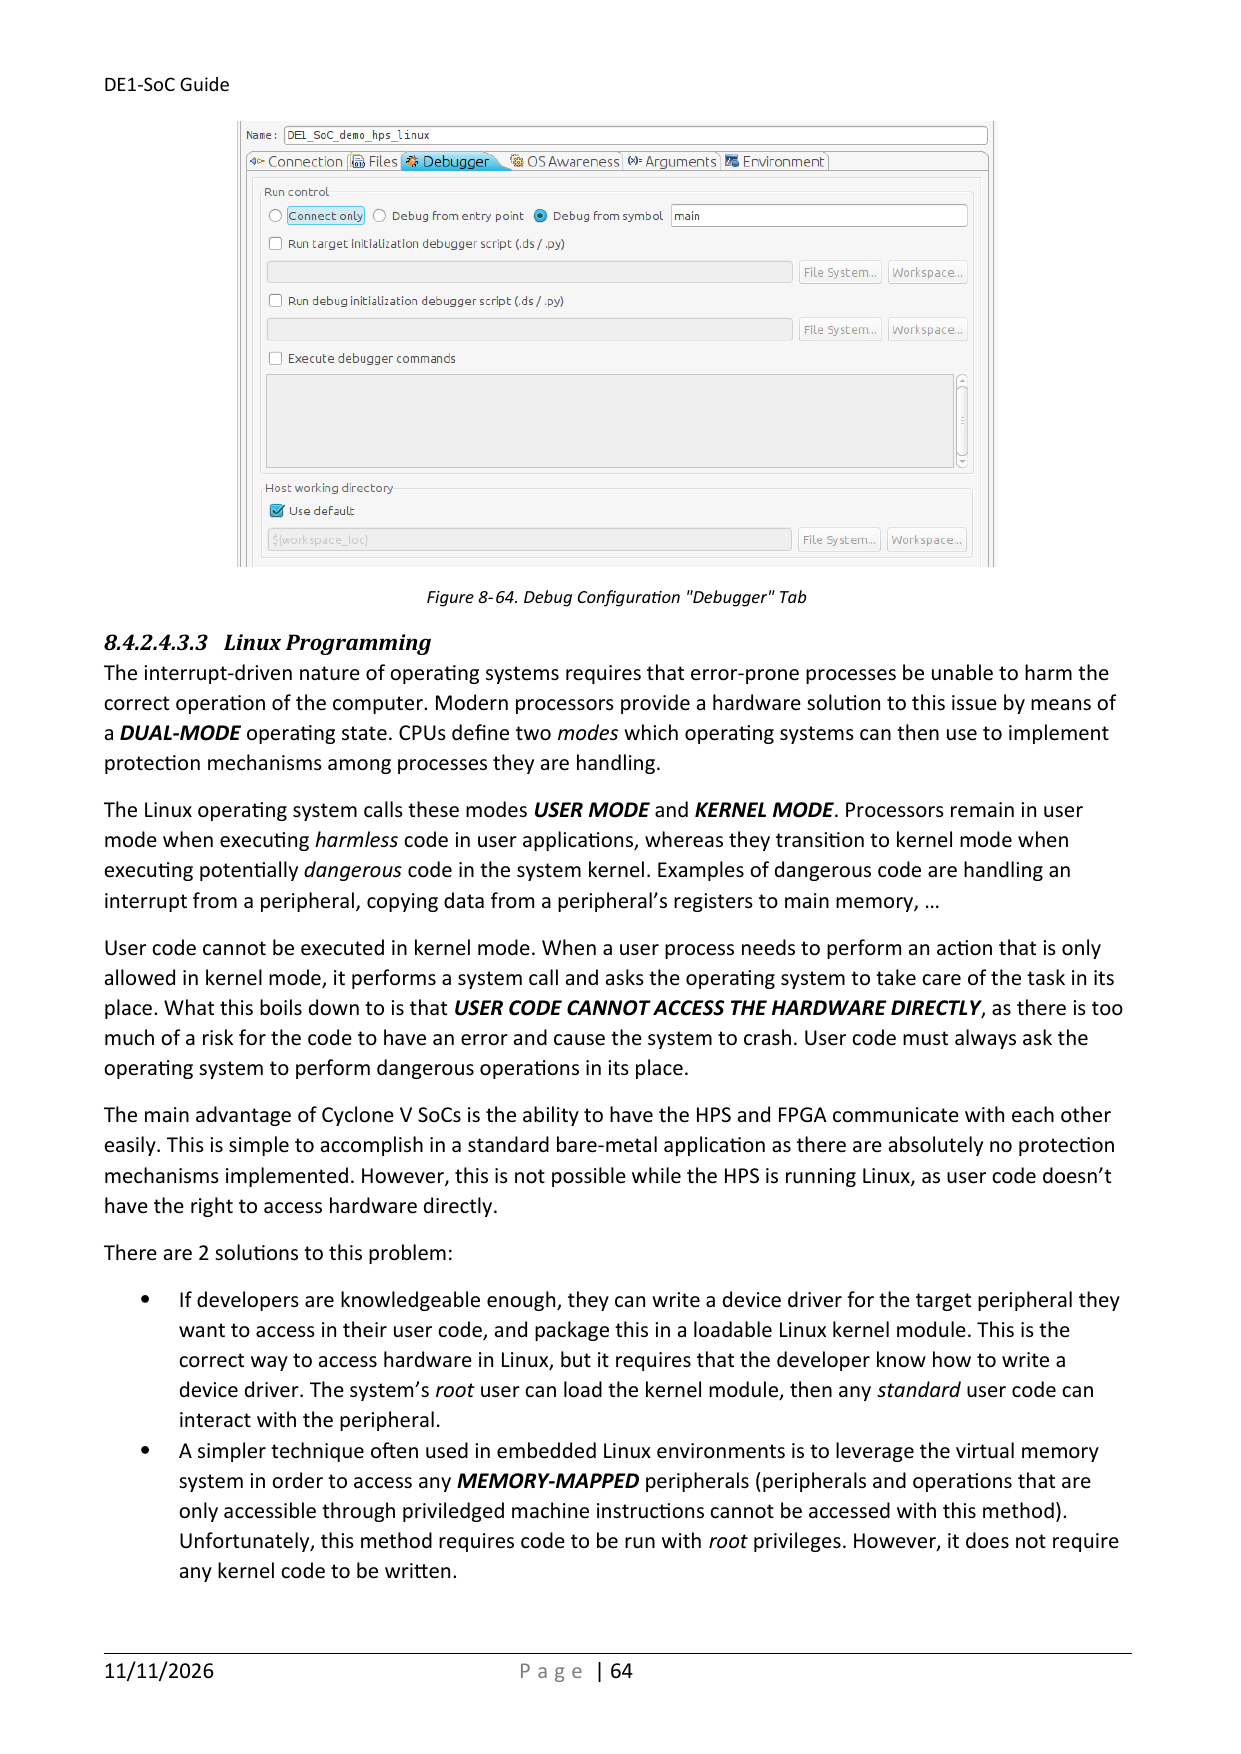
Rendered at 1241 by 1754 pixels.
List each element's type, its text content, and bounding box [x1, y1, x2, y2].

text There are 2 solutions to this problem: [103, 1238, 1132, 1266]
picture [237, 121, 998, 567]
list If developers are knowledgeable enough, they can write a device driver for the target peripheral they want to access in their user code, and package this in a loadable Linux kernel module. This is the correct way to access hardware in Linux, but it requires that the developer know how to write a device driver. The system’s root user can load the kernel module, then any standard user code can interact with the peripheral. [141, 1285, 1132, 1433]
text The main advantage of Cyclone V SoCs is the ability to have the HPS and FPGA communicate with each other easily. This is simple to accomplish in a standard bare-metal application as there are absolutely no protection mechanisms implemented. However, this is not possible while the HPS is running Linux, as user code doesn’t have the right to access hardware directly. [103, 1100, 1132, 1219]
subtitle Linux Programming [103, 629, 1132, 656]
text User code cannot be executed in kernel mode. When a user process needs to perform an action that is only allowed in kernel mode, it performs a system call and asks the operating system to take care of the task in its place. What this boils down to is that user code cannot access the hardware directly, as there is too much of a risk for the code to have an error and cause the system to crash. User code must always ask the operating system to perform dangerous operations in its place. [103, 933, 1132, 1081]
list A simpler technique often used in embedded Linux environments is to leverage the virtual memory system in order to access any memory-mapped peripherals (peripherals and operations that are only accessible through priviledged machine instructions cannot be accessed with this method). Unfortunately, this method requires code to be run with root privileges. However, it does not require any kernel code to be written. [141, 1436, 1132, 1584]
text The interrupt-driven nature of operating systems requires that error-prone processes be unable to harm the correct operation of the computer. Modern processors provide a hardware solution to this issue by means of a dual-mode operating state. CPUs define two modes which operating systems can then use to implement protection mechanisms among processes they are handling. [103, 658, 1132, 776]
text The Linux operating system calls these modes user mode and kernel mode. Processors remain in user mode when executing harmless code in user applications, whereas they transition to kernel mode when executing potentially dangerous code in the system kernel. Examples of dangerous code are handling an interrupt from a peripheral, copying data from a peripheral’s registers to main memory, … [103, 795, 1132, 914]
